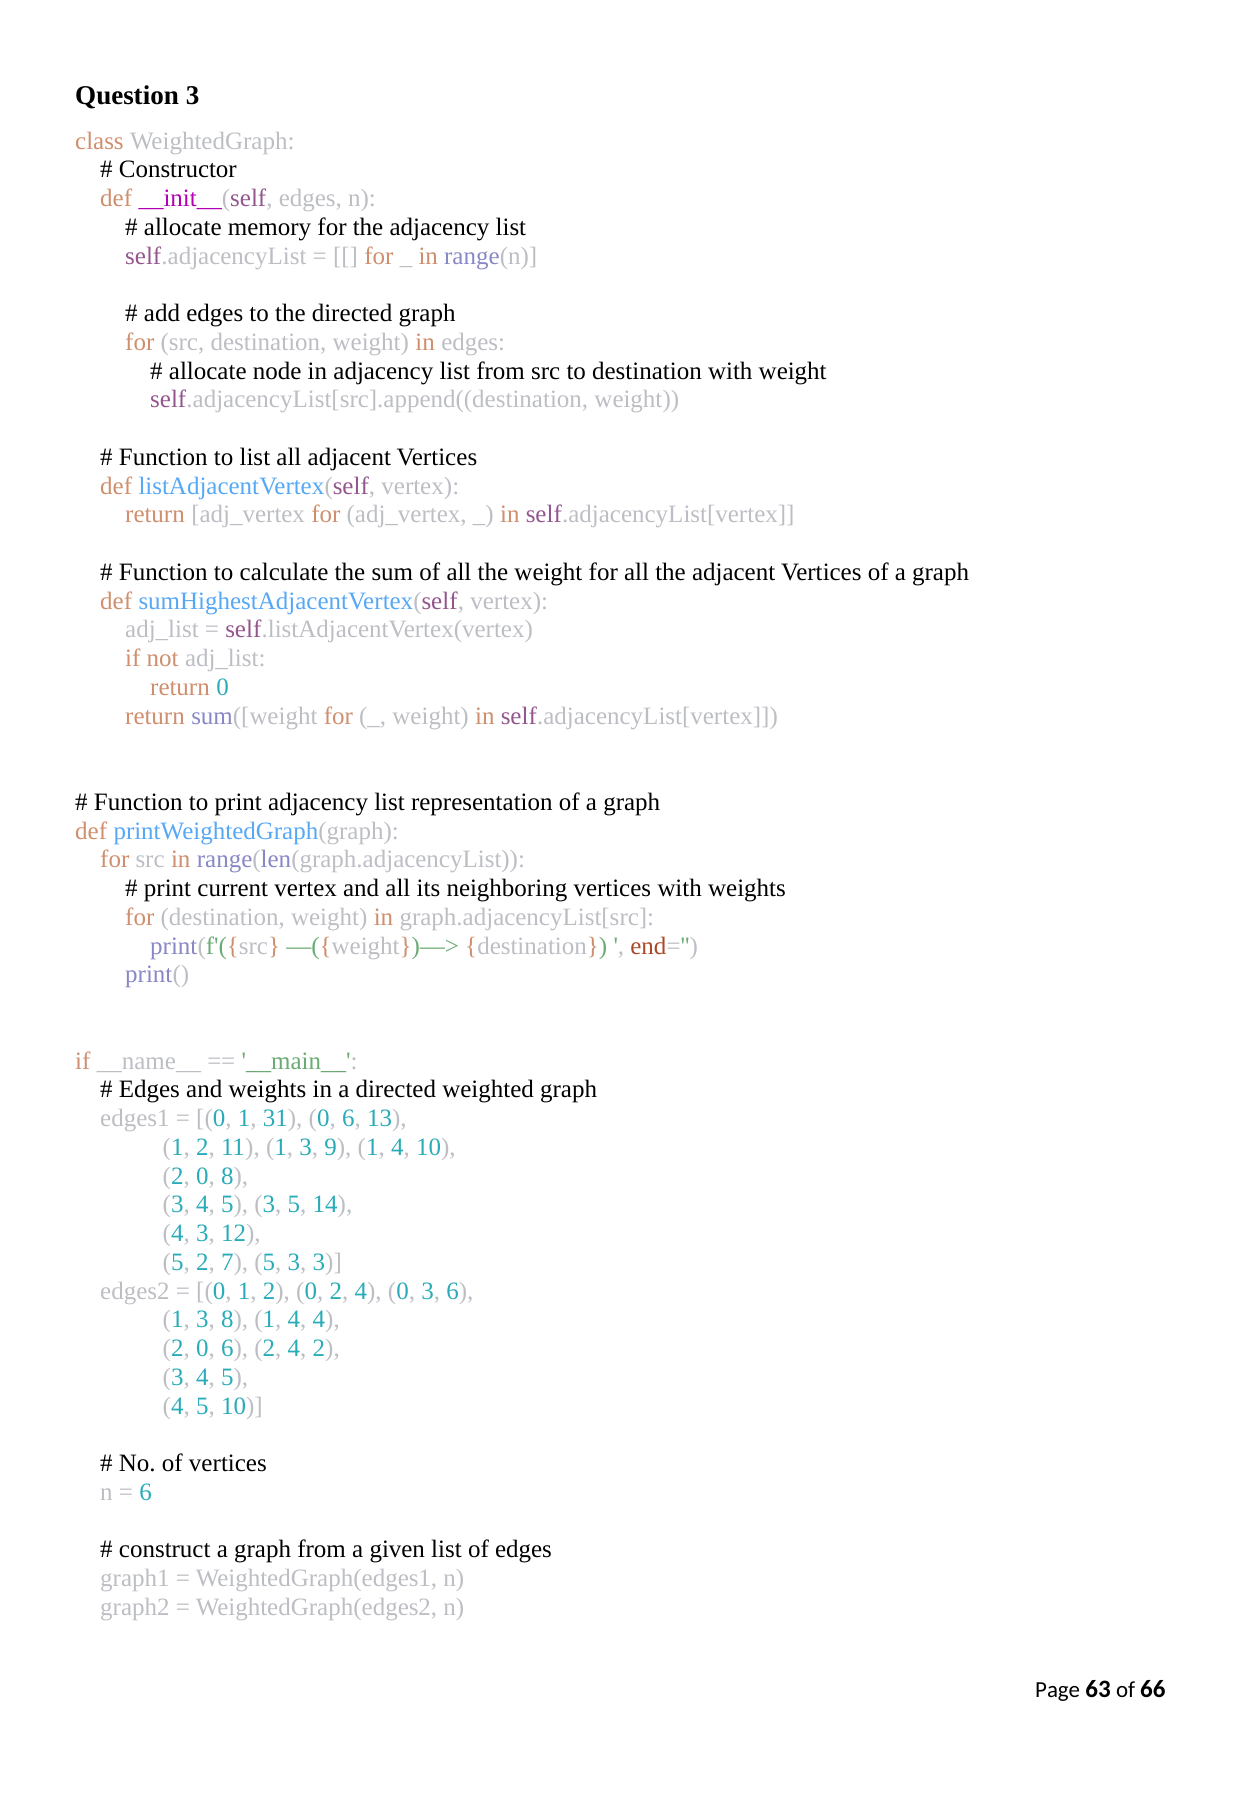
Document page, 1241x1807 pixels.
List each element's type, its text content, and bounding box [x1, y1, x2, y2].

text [75, 126, 1165, 1649]
subtitle Question 3 [75, 79, 1165, 110]
